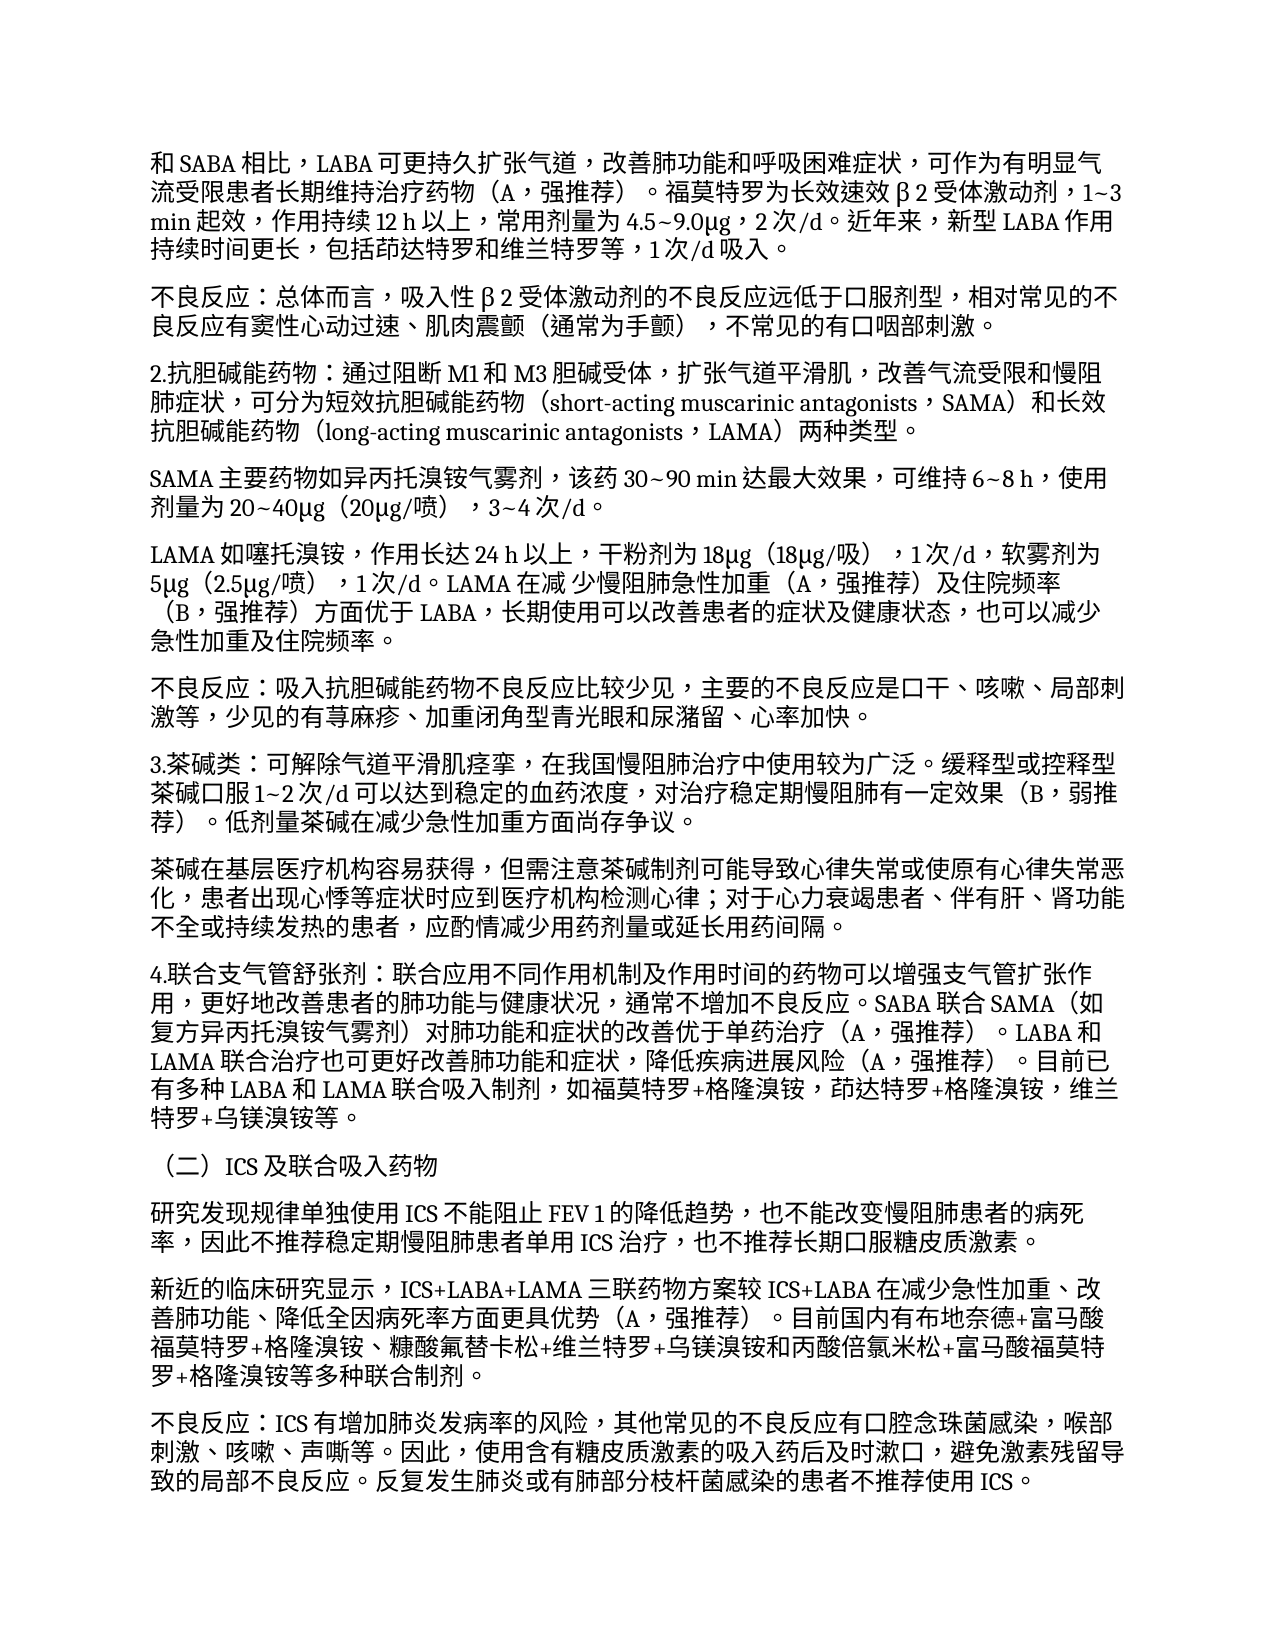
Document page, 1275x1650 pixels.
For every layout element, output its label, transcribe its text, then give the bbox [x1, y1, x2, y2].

text 不良反应：总体而言，吸入性β 2 受体激动剂的不良反应远低于口服剂型，相对常见的不良反应有窦性心动过速、肌肉震颤（通常为手颤），不常见的有口咽部刺激。 [150, 284, 1125, 341]
text 不良反应：ICS有增加肺炎发病率的风险，其他常见的不良反应有口腔念珠菌感染，喉部刺激、咳嗽、声嘶等。因此，使用含有糖皮质激素的吸入药后及时漱口，避免激素残留导致的局部不良反应。反复发生肺炎或有肺部分枝杆菌感染的患者不推荐使用ICS。 [150, 1410, 1125, 1496]
text 和SABA相比，LABA可更持久扩张气道，改善肺功能和呼吸困难症状，可作为有明显气流受限患者长期维持治疗药物（A，强推荐）。福莫特罗为长效速效β 2 受体激动剂，1~3 min起效，作用持续12 h以上，常用剂量为4.5~9.0μg，2次/d。近年来，新型LABA作用持续时间更长，包括茚达特罗和维兰特罗等，1次/d吸入。 [150, 150, 1125, 265]
text 茶碱在基层医疗机构容易获得，但需注意茶碱制剂可能导致心律失常或使原有心律失常恶化，患者出现心悸等症状时应到医疗机构检测心律；对于心力衰竭患者、伴有肝、肾功能不全或持续发热的患者，应酌情减少用药剂量或延长用药间隔。 [150, 856, 1125, 942]
text 3.茶碱类：可解除气道平滑肌痉挛，在我国慢阻肺治疗中使用较为广泛。缓释型或控释型茶碱口服1~2次/d可以达到稳定的血药浓度，对治疗稳定期慢阻肺有一定效果（B，弱推荐）。低剂量茶碱在减少急性加重方面尚存争议。 [150, 751, 1125, 837]
text 4.联合支气管舒张剂：联合应用不同作用机制及作用时间的药物可以增强支气管扩张作用，更好地改善患者的肺功能与健康状况，通常不增加不良反应。SABA联合SAMA（如复方异丙托溴铵气雾剂）对肺功能和症状的改善优于单药治疗（A，强推荐）。LABA和LAMA联合治疗也可更好改善肺功能和症状，降低疾病进展风险（A，强推荐）。目前已有多种LABA和LAMA联合吸入制剂，如福莫特罗+格隆溴铵，茚达特罗+格隆溴铵，维兰特罗+乌镁溴铵等。 [150, 961, 1125, 1134]
text SAMA主要药物如异丙托溴铵气雾剂，该药30~90 min达最大效果，可维持6~8 h，使用剂量为20~40μg（20μg/喷），3~4次/d。 [150, 465, 1125, 522]
text （二）ICS及联合吸入药物 [150, 1152, 1125, 1181]
text 研究发现规律单独使用ICS不能阻止FEV 1 的降低趋势，也不能改变慢阻肺患者的病死率，因此不推荐稳定期慢阻肺患者单用ICS治疗，也不推荐长期口服糖皮质激素。 [150, 1200, 1125, 1257]
text 新近的临床研究显示，ICS+LABA+LAMA三联药物方案较ICS+LABA在减少急性加重、改善肺功能、降低全因病死率方面更具优势（A，强推荐）。目前国内有布地奈德+富马酸福莫特罗+格隆溴铵、糠酸氟替卡松+维兰特罗+乌镁溴铵和丙酸倍氯米松+富马酸福莫特罗+格隆溴铵等多种联合制剂。 [150, 1276, 1125, 1391]
text 2.抗胆碱能药物：通过阻断M1和M3胆碱受体，扩张气道平滑肌，改善气流受限和慢阻肺症状，可分为短效抗胆碱能药物（short-acting muscarinic antagonists，SAMA）和长效抗胆碱能药物（long-acting muscarinic antagonists，LAMA）两种类型。 [150, 360, 1125, 446]
text LAMA如噻托溴铵，作用长达24 h以上，干粉剂为18μg（18μg/吸），1次/d，软雾剂为5μg（2.5μg/喷），1次/d。LAMA在减 少慢阻肺急性加重（A，强推荐）及住院频率（B，强推荐）方面优于LABA，长期使用可以改善患者的症状及健康状态，也可以减少急性加重及住院频率。 [150, 541, 1125, 656]
text 不良反应：吸入抗胆碱能药物不良反应比较少见，主要的不良反应是口干、咳嗽、局部刺激等，少见的有荨麻疹、加重闭角型青光眼和尿潴留、心率加快。 [150, 675, 1125, 732]
